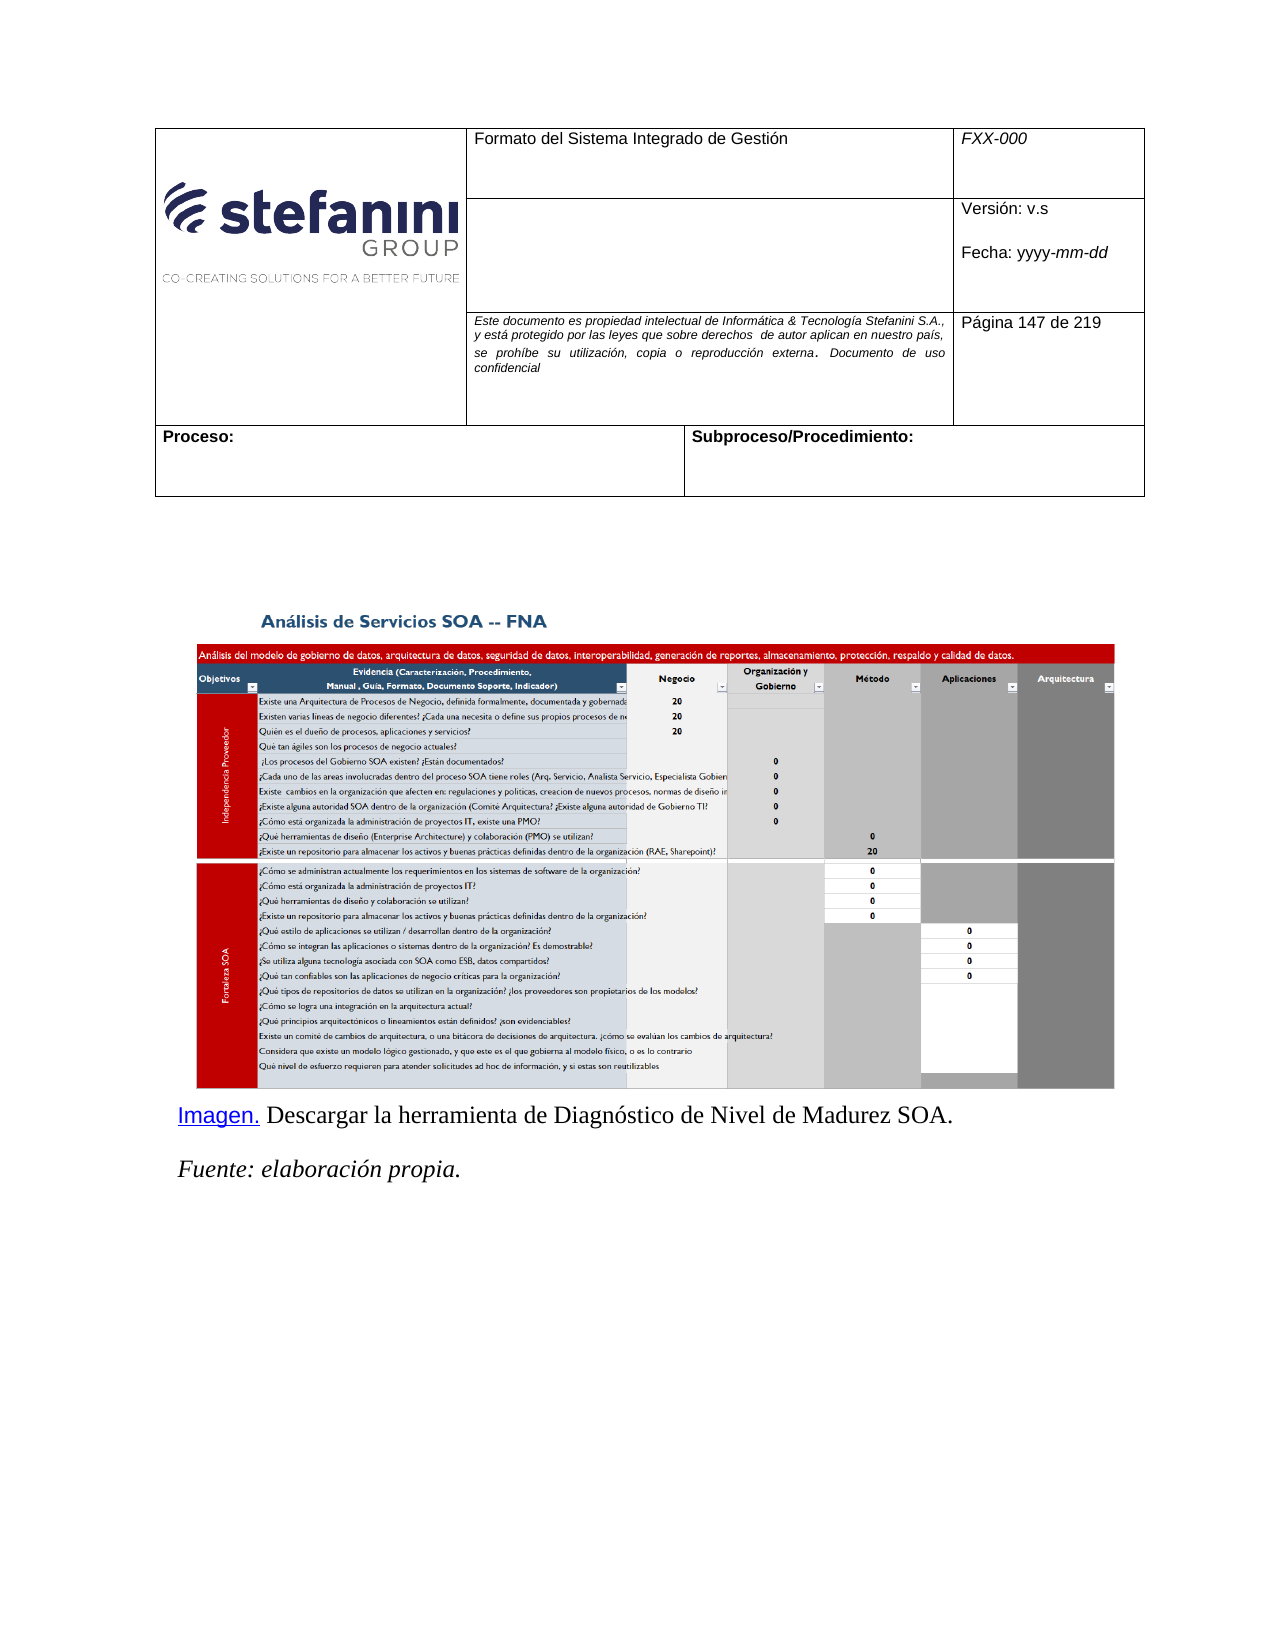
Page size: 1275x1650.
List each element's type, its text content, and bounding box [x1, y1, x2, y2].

picture [196, 599, 1115, 1089]
picture [162, 182, 460, 286]
text Fuente: elaboración propia. [177, 1154, 1098, 1183]
text Imagen. Descargar la herramienta de Diagnóstico de Nivel de Madurez SOA. [177, 1101, 1098, 1129]
